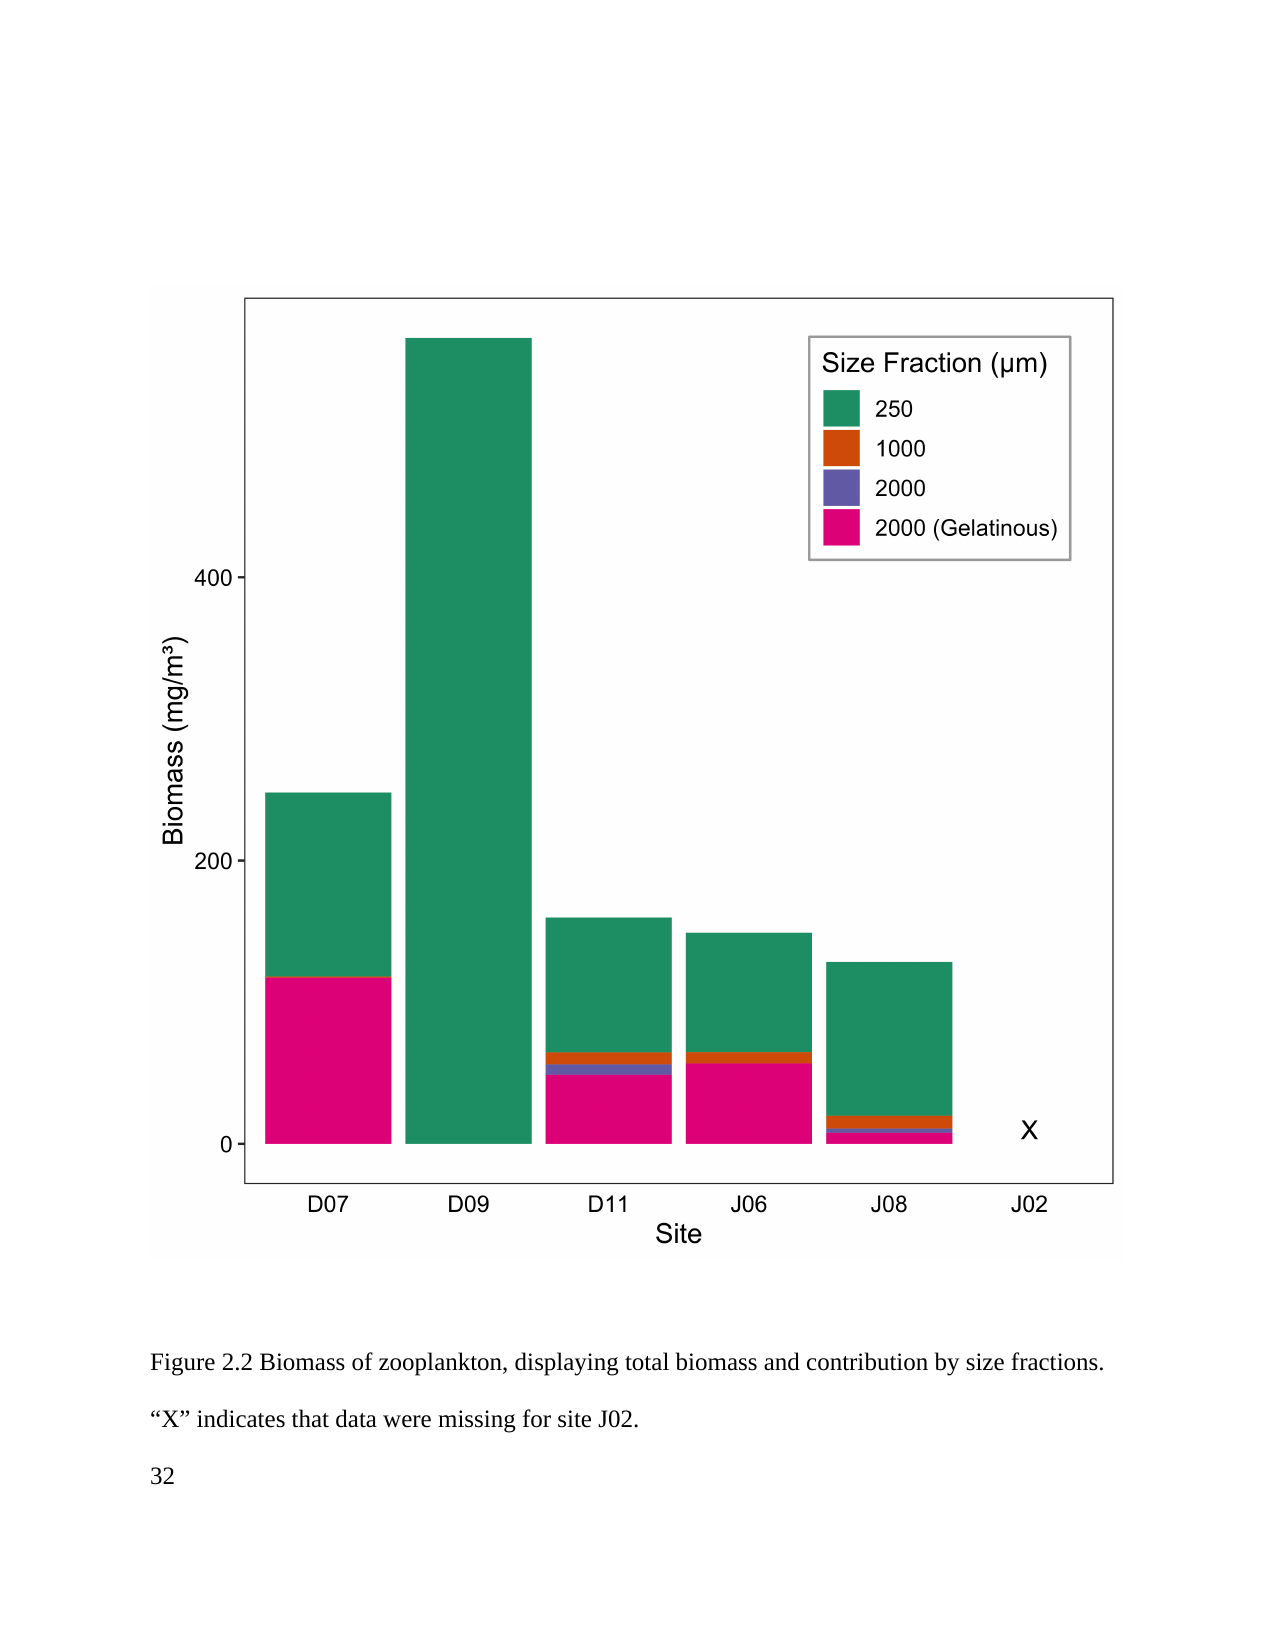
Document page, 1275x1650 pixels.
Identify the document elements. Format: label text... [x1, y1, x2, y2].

text Figure 2.2 Biomass of zooplankton, displaying total biomass and contribution by size fractions. “X” indicates that data were missing for site J02. [150, 1347, 1125, 1433]
picture [150, 285, 1125, 1261]
